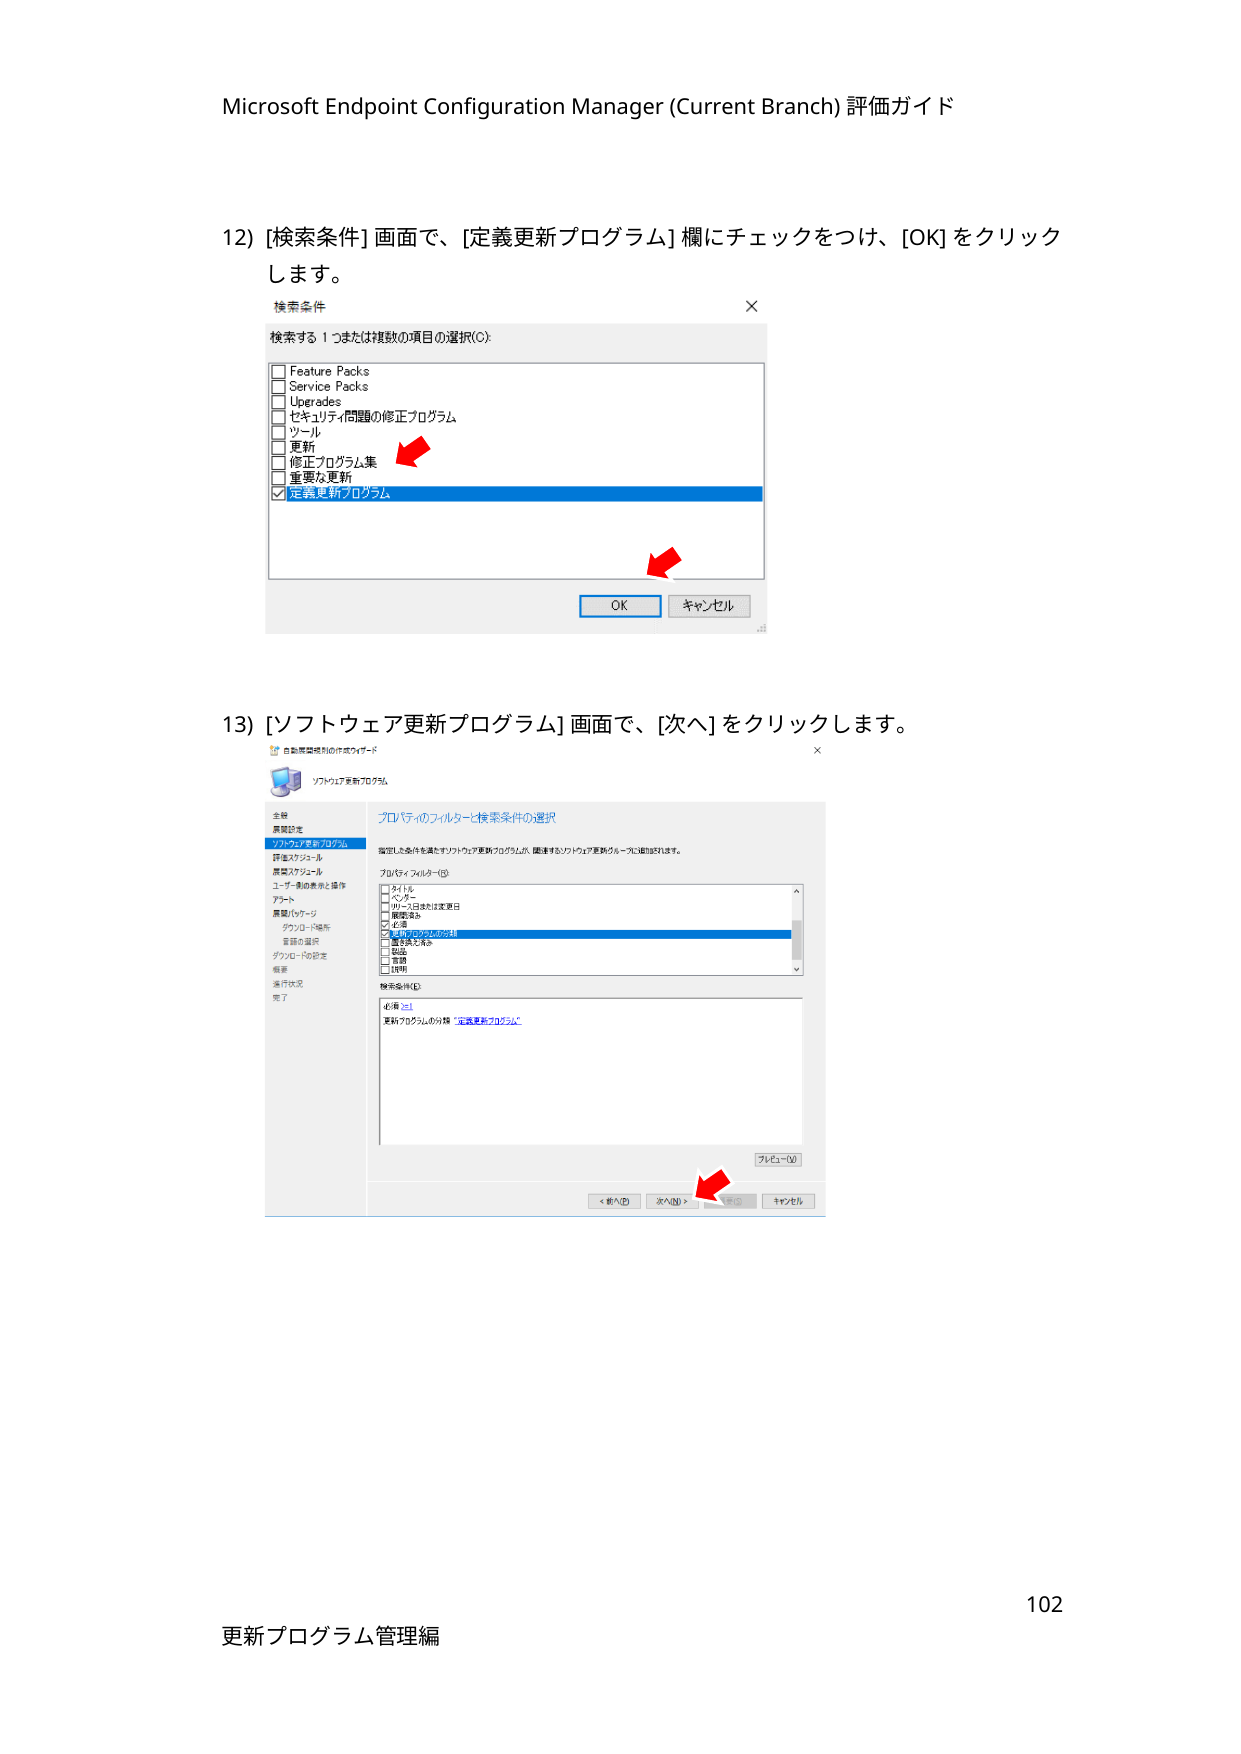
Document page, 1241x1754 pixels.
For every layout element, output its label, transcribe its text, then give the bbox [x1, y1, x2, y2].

picture [265, 291, 768, 634]
picture [264, 741, 826, 1217]
list [ソフトウェア更新プログラム] 画面で、[次へ] をクリックします。 [222, 704, 1063, 742]
